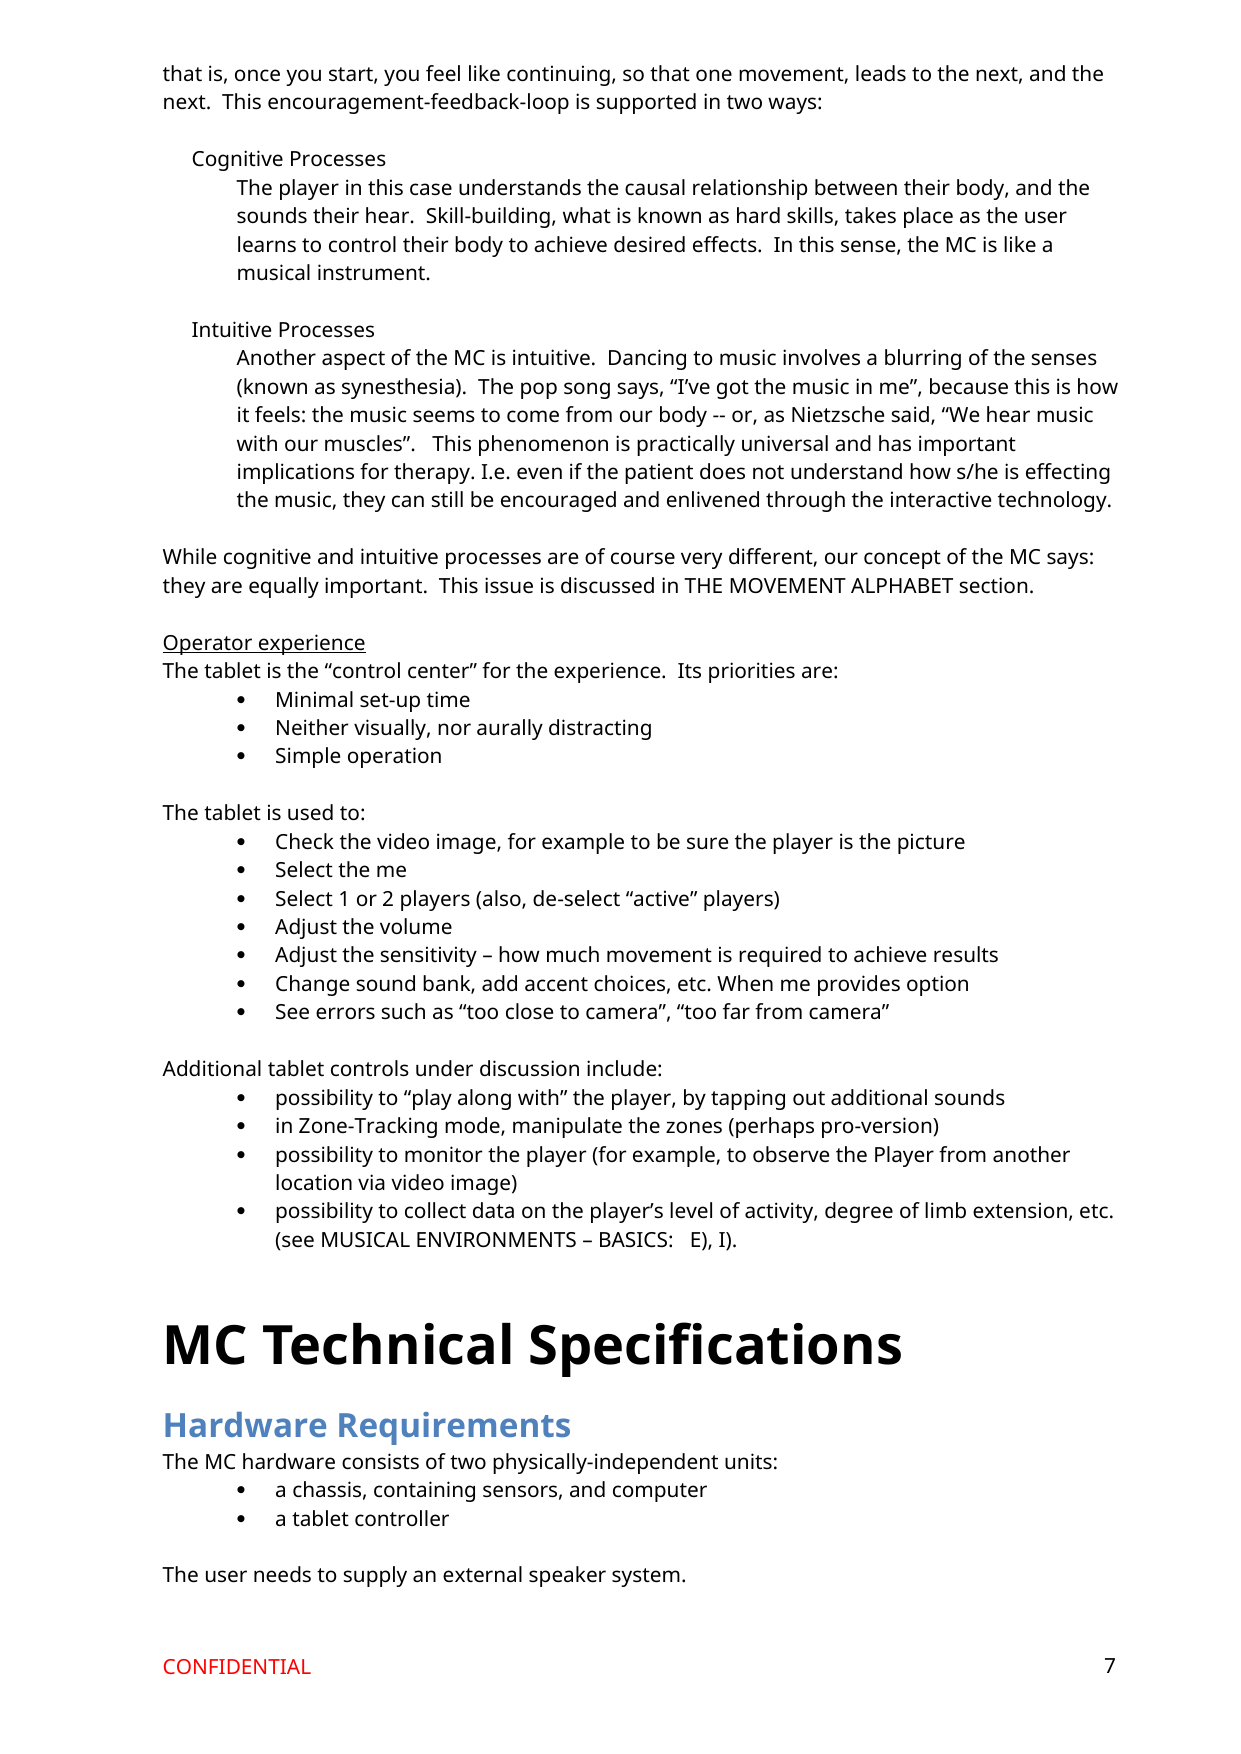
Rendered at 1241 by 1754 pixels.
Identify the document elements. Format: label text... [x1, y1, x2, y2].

subtitle Intuitive Processes [191, 315, 1122, 343]
text The player in this case understands the causal relationship between their body, and the sounds their hear. Skill-building, what is known as hard skills, takes place as the user learns to control their body to achieve desired effects. In this sense, the MC is like a musical instrument. [236, 173, 1122, 287]
text in Zone-Tracking mode, manipulate the zones (perhaps pro-version) [237, 1111, 1122, 1140]
subtitle Cognitive Processes [191, 144, 1122, 173]
text Neither visually, nor aurally distracting [237, 713, 1122, 742]
text The user needs to supply an external speaker system. [162, 1561, 1122, 1589]
text possibility to collect data on the player’s level of activity, degree of limb extension, etc. (see MUSICAL ENVIRONMENTS – BASICS: E), I). [237, 1197, 1122, 1253]
text Simple operation [237, 742, 1122, 770]
text a tablet controller [237, 1504, 1122, 1532]
text Another aspect of the MC is intuitive. Dancing to music involves a blurring of the senses (known as synesthesia). The pop song says, “I’ve got the music in me”, because this is how it feels: the music seems to come from our body -- or, as Nietzsche said, “We hear music with our muscles”. This phenomenon is practically universal and has important implications for therapy. I.e. even if the patient does not understand how s/he is effecting the music, they can still be encouraged and enlivened through the interactive technology. [236, 343, 1122, 514]
text Adjust the sensitivity – how much movement is required to achieve results [237, 941, 1122, 969]
text Select 1 or 2 players (also, de-select “active” players) [237, 884, 1122, 912]
text a chassis, containing sensors, and computer [237, 1475, 1122, 1504]
text The MC hardware consists of two physically-independent units: [162, 1447, 1122, 1475]
text Change sound bank, add accent choices, etc. When me provides option [237, 969, 1122, 997]
subtitle MC Technical Specifications [162, 1307, 1122, 1381]
text Additional tablet controls under discussion include: [162, 1054, 1122, 1083]
text Select the me [237, 855, 1122, 884]
subtitle Operator experience [162, 628, 1122, 656]
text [162, 59, 1122, 116]
text The tablet is the “control center” for the experience. Its priorities are: [162, 656, 1122, 685]
text possibility to monitor the player (for example, to observe the Player from another location via video image) [237, 1140, 1122, 1197]
text The tablet is used to: [162, 798, 1122, 827]
text See errors such as “too close to camera”, “too far from camera” [237, 997, 1122, 1026]
subtitle Hardware Requirements [162, 1401, 1122, 1447]
text Check the video image, for example to be sure the player is the picture [237, 827, 1122, 855]
text Minimal set-up time [237, 685, 1122, 713]
text possibility to “play along with” the player, by tapping out additional sounds [237, 1083, 1122, 1111]
text While cognitive and intuitive processes are of course very different, our concept of the MC says: they are equally important. This issue is discussed in THE MOVEMENT ALPHABET section. [162, 542, 1122, 599]
text Adjust the volume [237, 912, 1122, 941]
